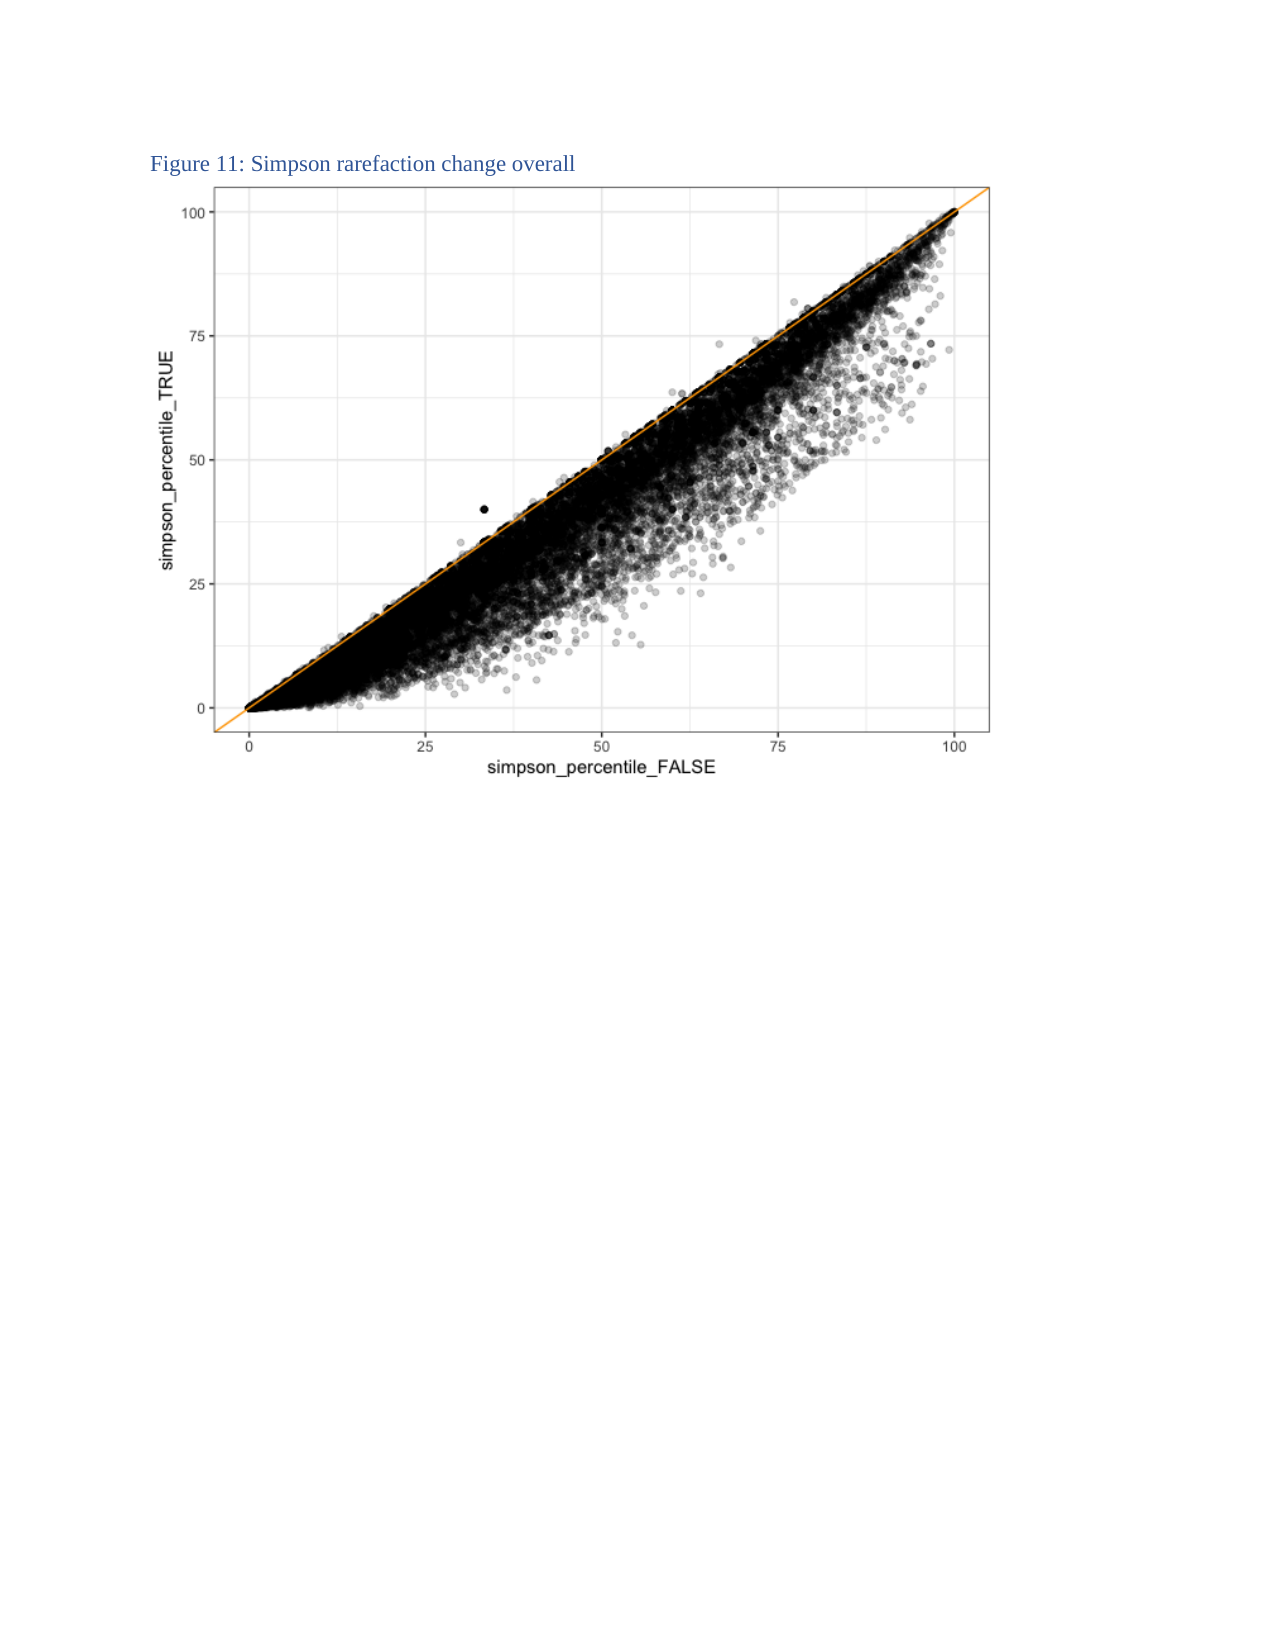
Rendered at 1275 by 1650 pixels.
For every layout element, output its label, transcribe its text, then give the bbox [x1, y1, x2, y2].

subtitle Figure 11: Simpson rarefaction change overall [150, 150, 1125, 176]
picture [150, 178, 999, 786]
